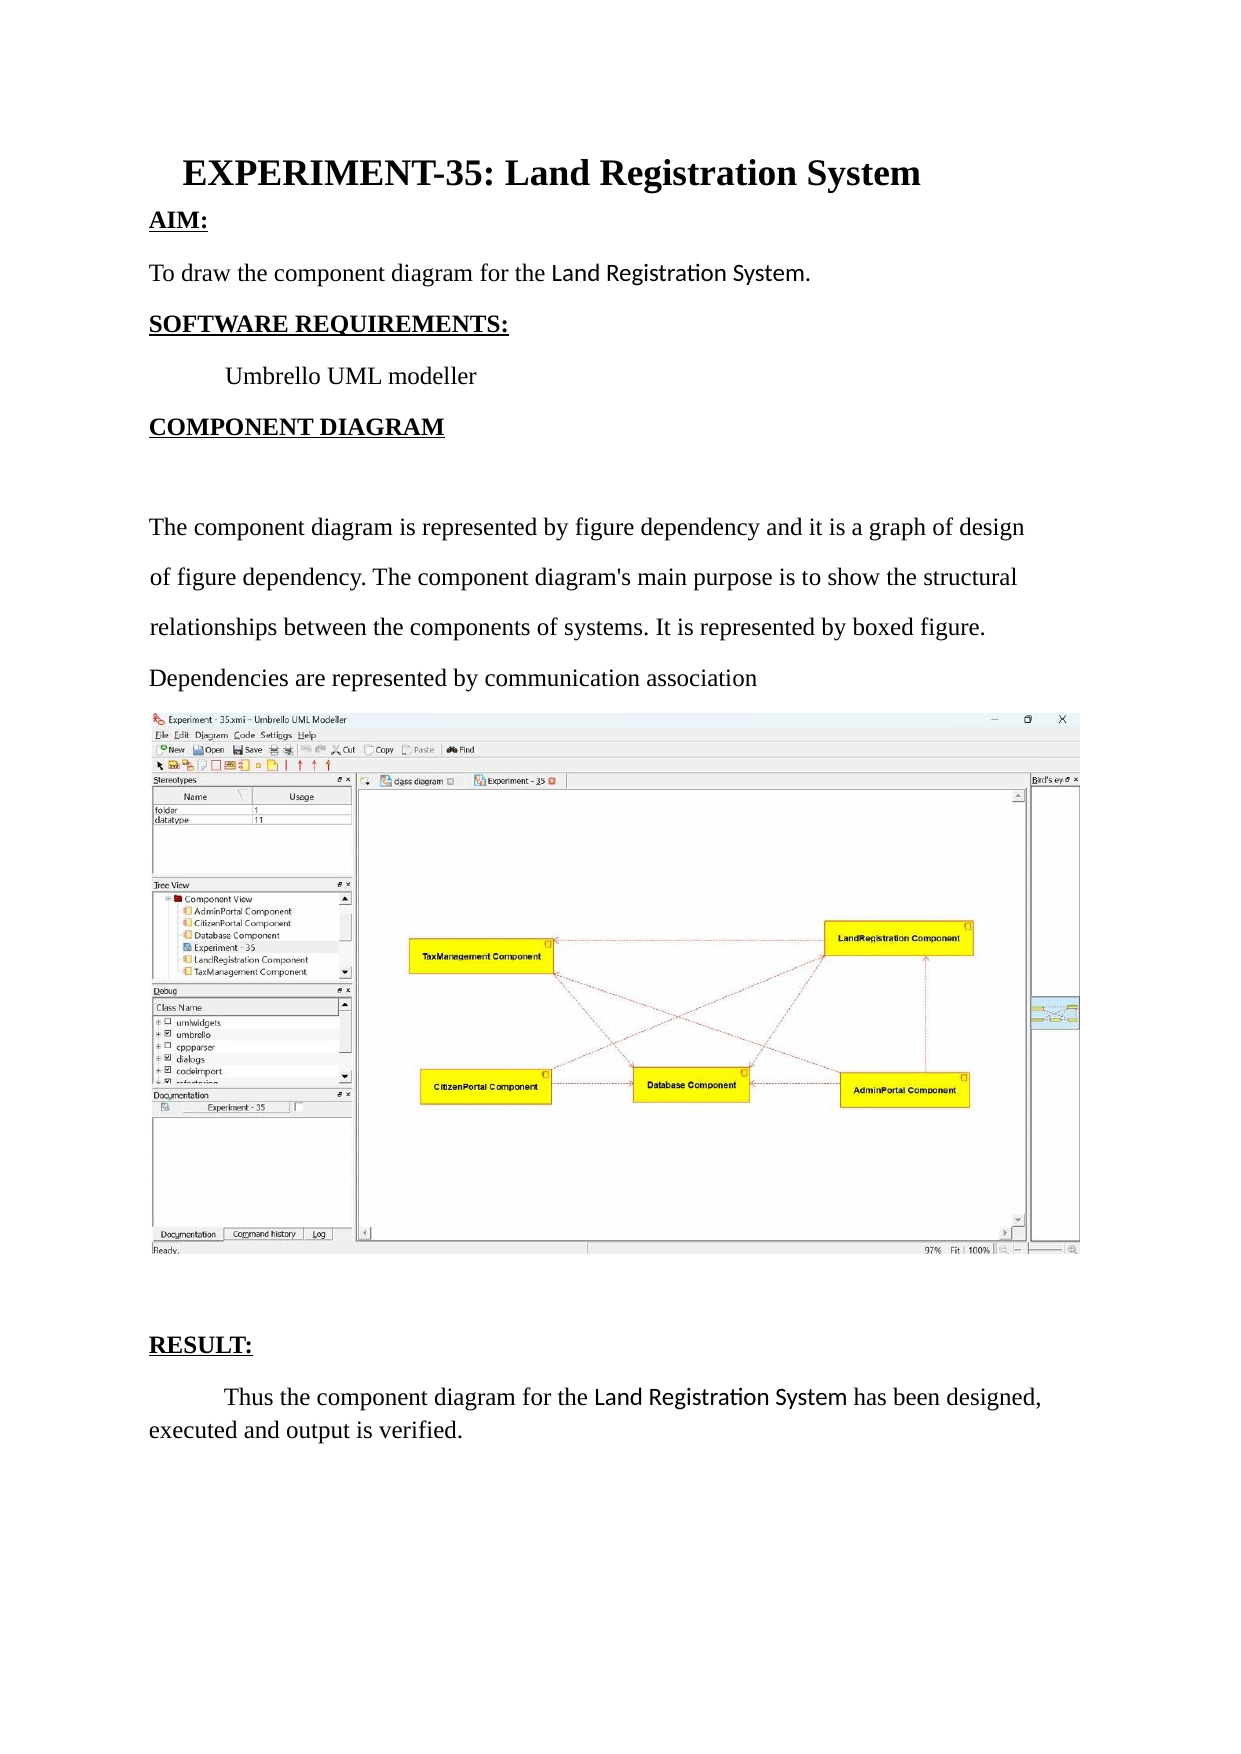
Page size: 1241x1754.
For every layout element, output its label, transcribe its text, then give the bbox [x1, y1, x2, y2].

text SOFTWARE REQUIREMENTS: [148, 309, 1090, 338]
text Thus the component diagram for the Land Registration System has been designed, executed and output is verified. [148, 1382, 1090, 1444]
picture [150, 713, 1090, 1254]
text The component diagram is represented by figure dependency and it is a graph of design of figure dependency. The component diagram's main purpose is to show the structural relationships between the components of systems. It is represented by boxed figure. [148, 512, 1047, 641]
text Umbrello UML modeller [225, 361, 1090, 390]
text COMPONENT DIAGRAM [148, 412, 1090, 440]
text To draw the component diagram for the Land Registration System. [148, 257, 1090, 288]
text RESULT: [148, 1330, 1090, 1358]
text Dependencies are represented by communication association [148, 663, 1090, 692]
text AIM: [148, 206, 1090, 234]
subtitle EXPERIMENT-35: Land Registration System [182, 150, 1090, 193]
